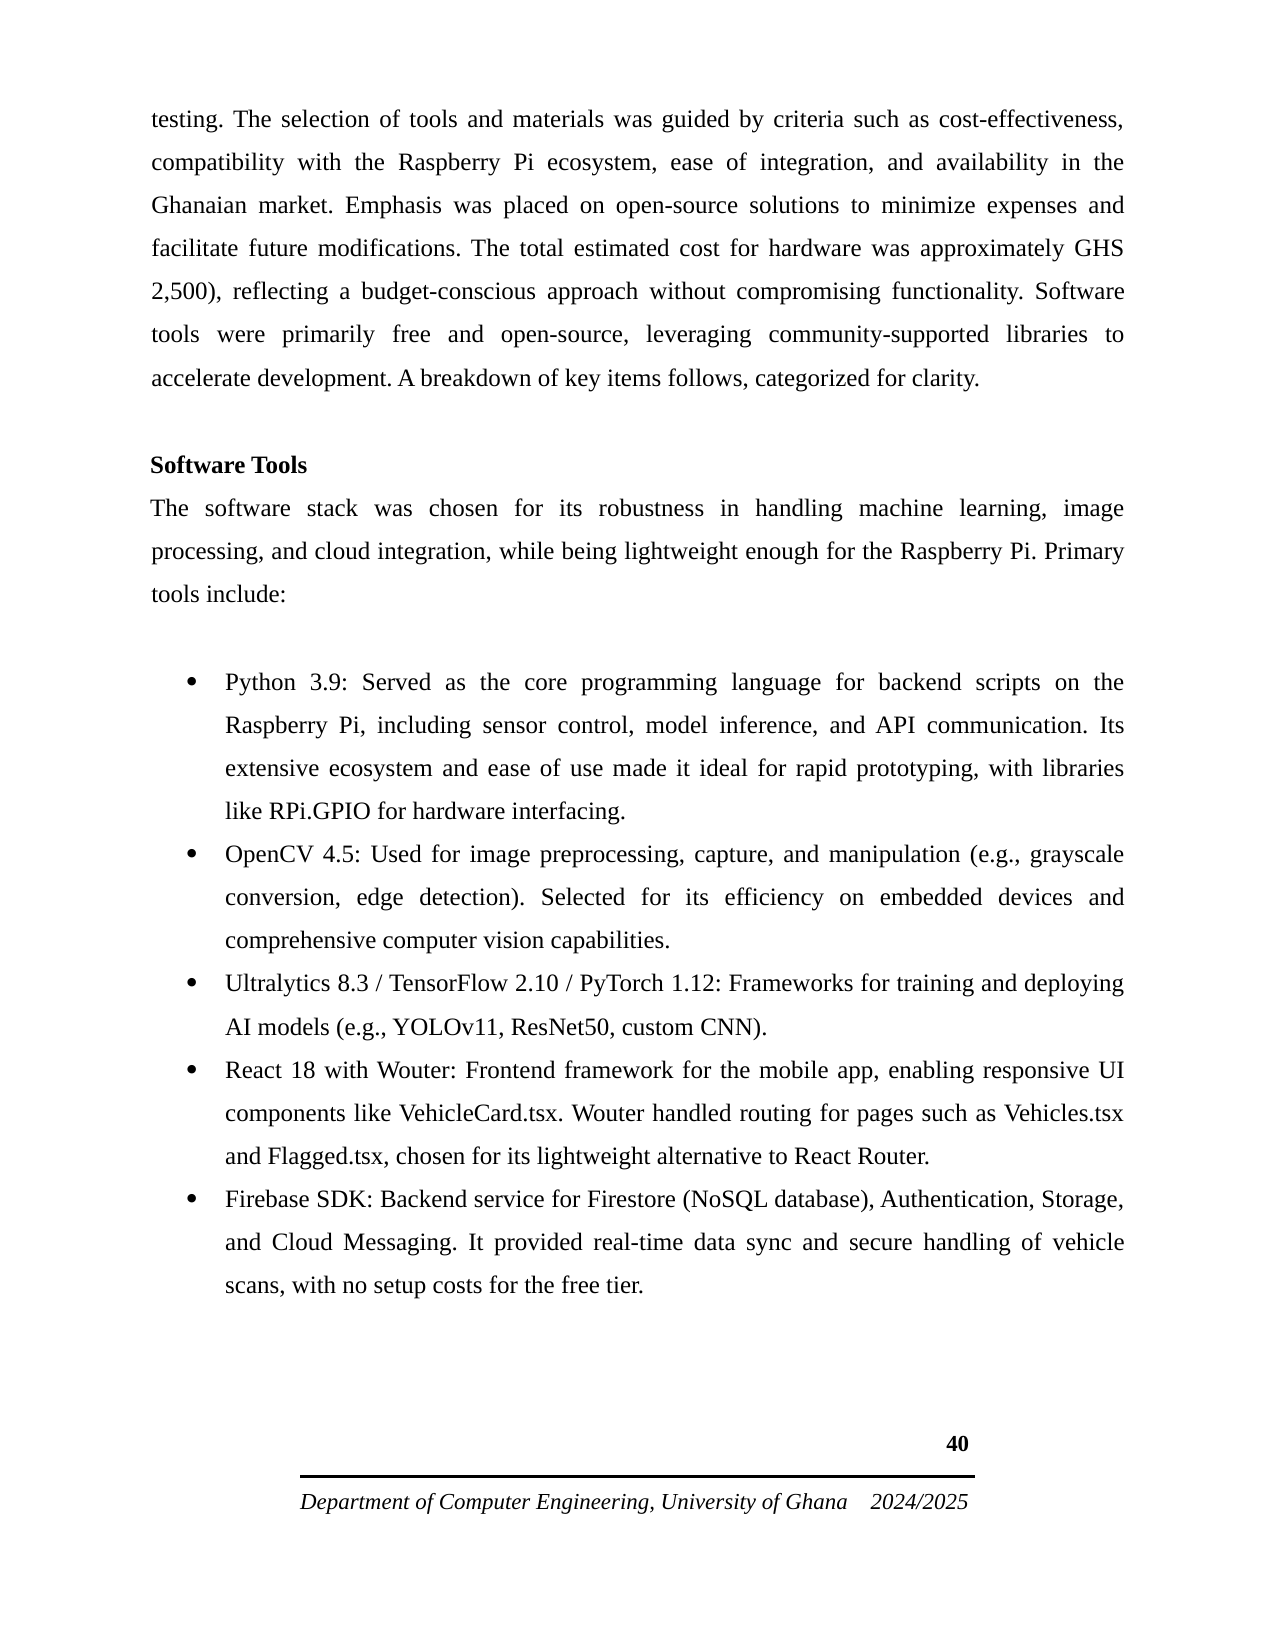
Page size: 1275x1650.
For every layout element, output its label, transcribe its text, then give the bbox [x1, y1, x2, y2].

list OpenCV 4.5: Used for image preprocessing, capture, and manipulation (e.g., grayscale conversion, edge detection). Selected for its efficiency on embedded devices and comprehensive computer vision capabilities. [187, 839, 1125, 954]
list React 18 with Wouter: Frontend framework for the mobile app, enabling responsive UI components like VehicleCard.tsx. Wouter handled routing for pages such as Vehicles.tsx and Flagged.tsx, chosen for its lightweight alternative to React Router. [187, 1055, 1125, 1170]
list Python 3.9: Served as the core programming language for backend scripts on the Raspberry Pi, including sensor control, model inference, and API communication. Its extensive ecosystem and ease of use made it ideal for rapid prototyping, with libraries like RPi.GPIO for hardware interfacing. [187, 667, 1125, 825]
text Software Tools [150, 450, 1125, 478]
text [150, 104, 1125, 391]
text The software stack was chosen for its robustness in handling machine learning, image processing, and cloud integration, while being lightweight enough for the Raspberry Pi. Primary tools include: [150, 493, 1125, 608]
list Ultralytics 8.3 / TensorFlow 2.10 / PyTorch 1.12: Frameworks for training and deploying AI models (e.g., YOLOv11, ResNet50, custom CNN). [187, 968, 1125, 1040]
list Firebase SDK: Backend service for Firestore (NoSQL database), Authentication, Storage, and Cloud Messaging. It provided real-time data sync and secure handling of vehicle scans, with no setup costs for the free tier. [187, 1184, 1125, 1299]
